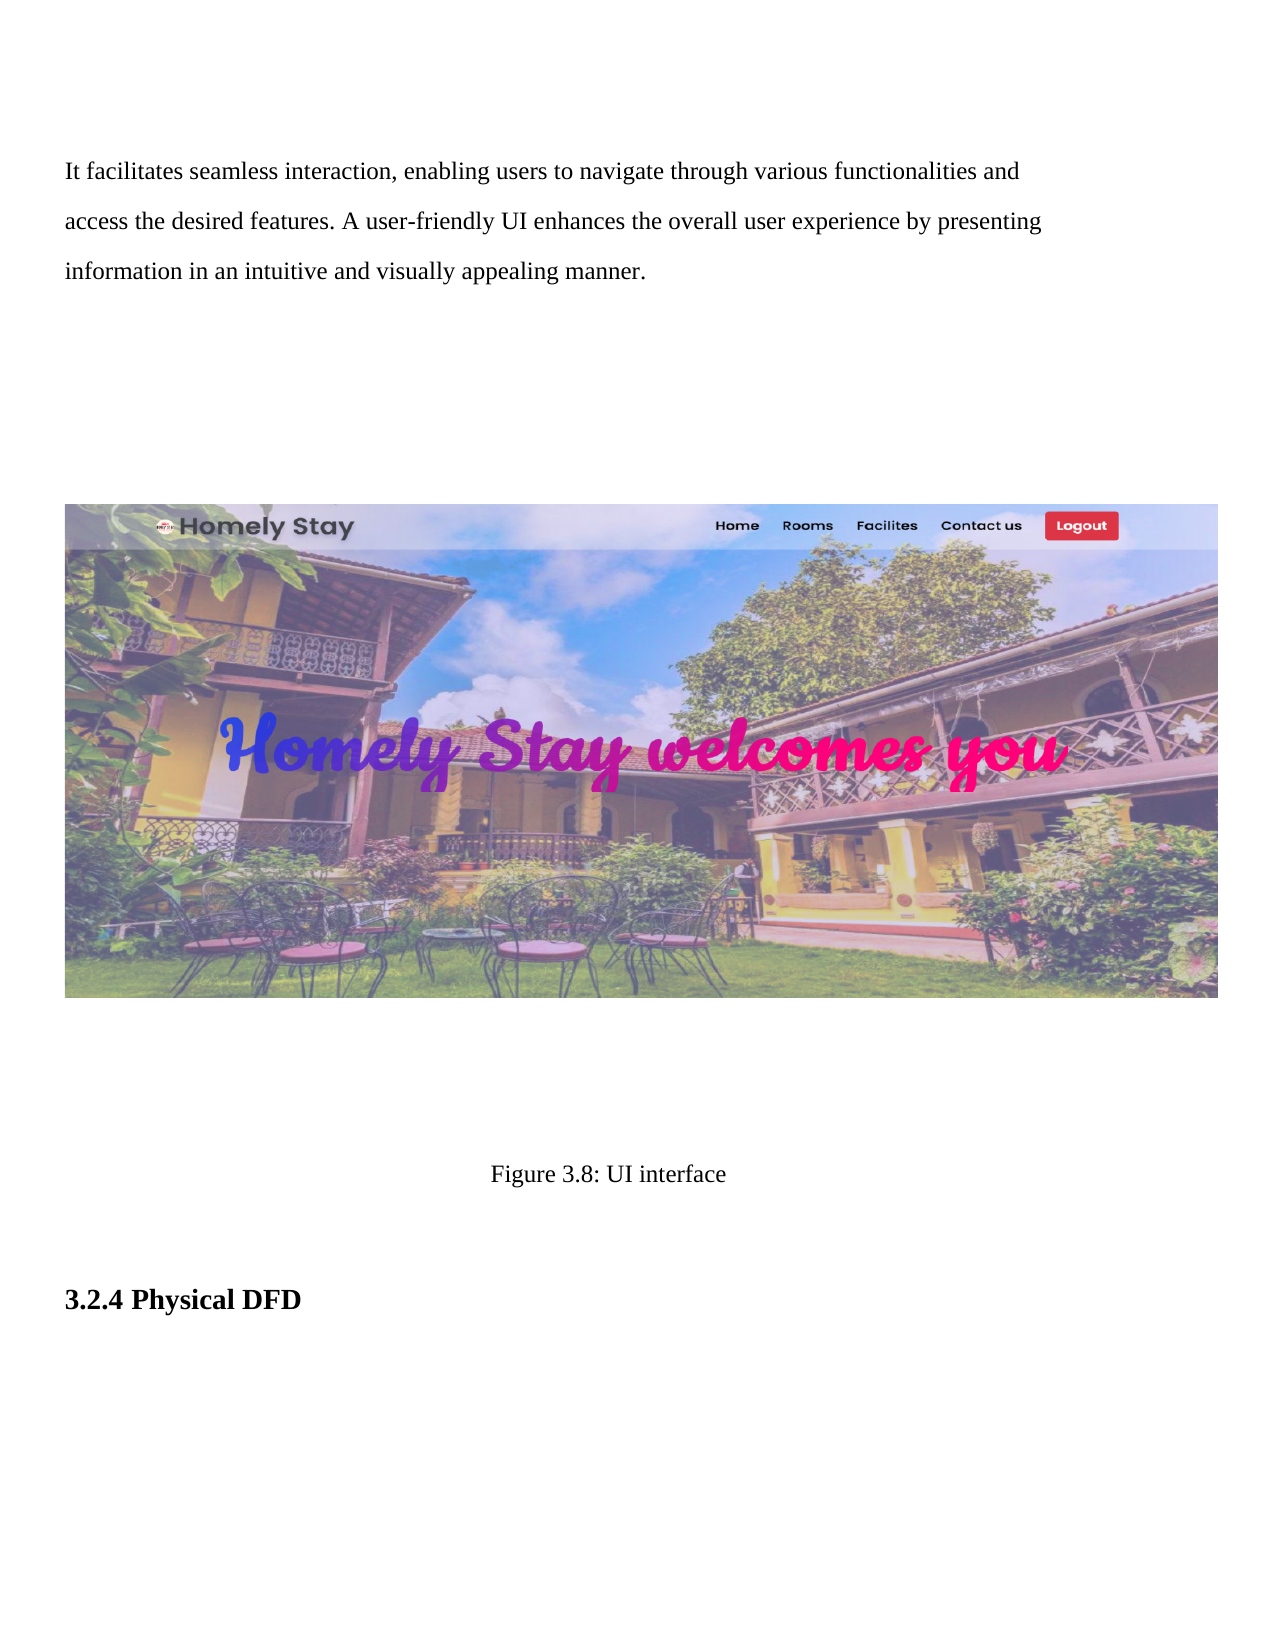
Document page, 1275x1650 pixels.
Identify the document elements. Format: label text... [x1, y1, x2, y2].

text information in an intuitive and visually appealing manner. [64, 256, 1217, 284]
text 3.2.4 Physical DFD [64, 1282, 1217, 1316]
text Figure 3.8: UI interface [64, 1159, 1152, 1188]
text It facilitates seamless interaction, enabling users to navigate through various functionalities and [64, 156, 1217, 185]
picture [64, 504, 1218, 998]
text access the desired features. A user-friendly UI enhances the overall user experience by presenting [64, 206, 1217, 235]
